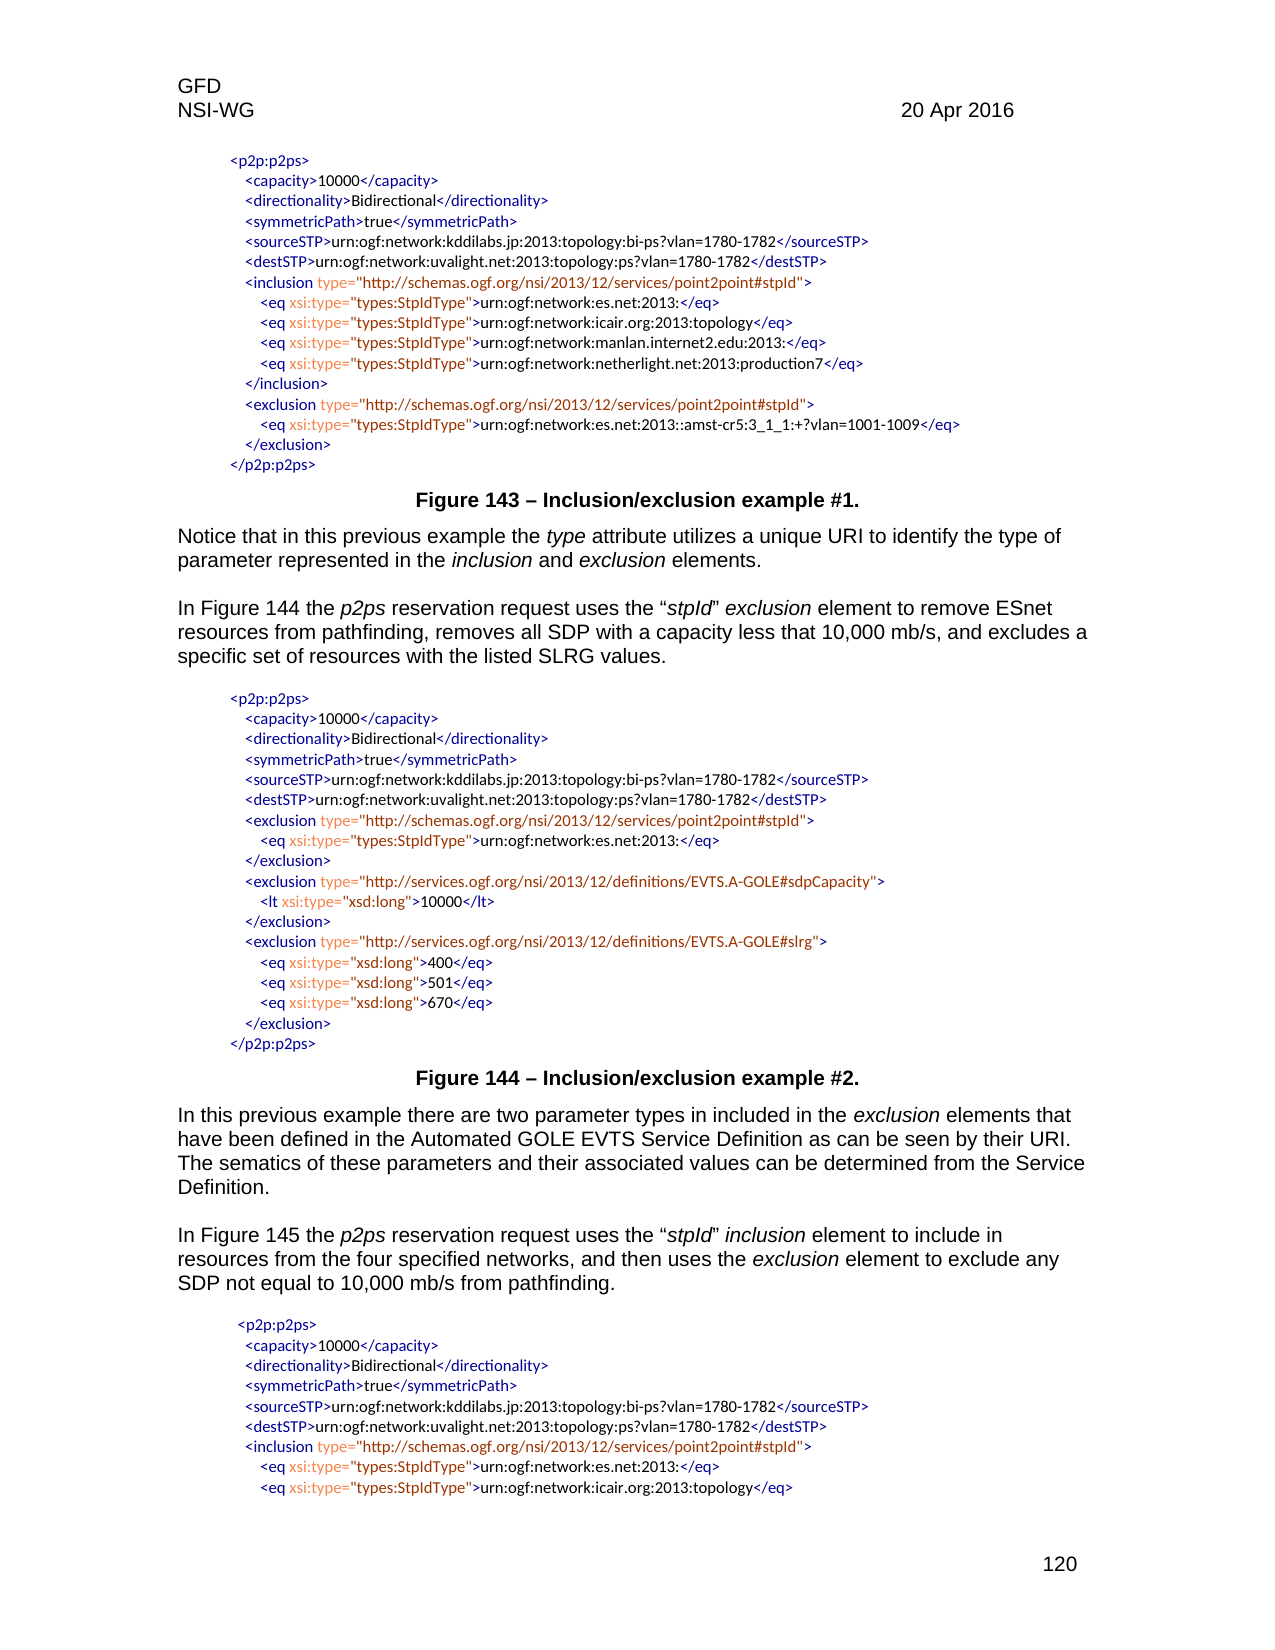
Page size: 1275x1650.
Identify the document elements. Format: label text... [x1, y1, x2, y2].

text <p2p:p2ps> <capacity>10000</capacity> <directionality>Bidirectional</directionality> <symmetricPath>true</symmetricPath> <sourceSTP>urn:ogf:network:kddilabs.jp:2013:topology:bi-ps?vlan=1780-1782</sourceSTP> <destSTP>urn:ogf:network:uvalight.net:2013:topology:ps?vlan=1780-1782</destSTP> <inclusion type="http://schemas.ogf.org/nsi/2013/12/services/point2point#stpId"> <eq xsi:type="types:StpIdType">urn:ogf:network:es.net:2013:</eq> <eq xsi:type="types:StpIdType">urn:ogf:network:icair.org:2013:topology</eq> <eq xsi:type="types:StpIdType">urn:ogf:network:manlan.internet2.edu:2013:</eq> <eq xsi:type="types:StpIdType">urn:ogf:network:netherlight.net:2013:production7</eq> </inclusion> <exclusion type="http://schemas.ogf.org/nsi/2013/12/services/point2point#stpId"> <eq xsi:type="types:StpIdType">urn:ogf:network:es.net:2013::amst-cr5:3_1_1:+?vlan=1001-1009</eq> </exclusion> </p2p:p2ps> [177, 150, 1098, 475]
text In Figure 145 the p2ps reservation request uses the “stpId” inclusion element to include in resources from the four specified networks, and then uses the exclusion element to exclude any SDP not equal to 10,000 mb/s from pathfinding. [177, 1222, 1098, 1294]
text In this previous example there are two parameter types in included in the exclusion elements that have been defined in the Automated GOLE EVTS Service Definition as can be seen by their URI. The sematics of these parameters and their associated values can be determined from the Service Definition. [177, 1103, 1098, 1198]
text <p2p:p2ps> <capacity>10000</capacity> <directionality>Bidirectional</directionality> <symmetricPath>true</symmetricPath> <sourceSTP>urn:ogf:network:kddilabs.jp:2013:topology:bi-ps?vlan=1780-1782</sourceSTP> <destSTP>urn:ogf:network:uvalight.net:2013:topology:ps?vlan=1780-1782</destSTP> <exclusion type="http://schemas.ogf.org/nsi/2013/12/services/point2point#stpId"> <eq xsi:type="types:StpIdType">urn:ogf:network:es.net:2013:</eq> </exclusion> <exclusion type="http://services.ogf.org/nsi/2013/12/definitions/EVTS.A-GOLE#sdpCapacity"> <lt xsi:type="xsd:long">10000</lt> </exclusion> <exclusion type="http://services.ogf.org/nsi/2013/12/definitions/EVTS.A-GOLE#slrg"> <eq xsi:type="xsd:long">400</eq> <eq xsi:type="xsd:long">501</eq> <eq xsi:type="xsd:long">670</eq> </exclusion> </p2p:p2ps> [177, 688, 1098, 1054]
text In Figure 144 the p2ps reservation request uses the “stpId” exclusion element to remove ESnet resources from pathfinding, removes all SDP with a capacity less that 10,000 mb/s, and excludes a specific set of resources with the listed SLRG values. [177, 596, 1098, 668]
text Notice that in this previous example the type attribute utilizes a unique URI to identify the type of parameter represented in the inclusion and exclusion elements. [177, 524, 1098, 572]
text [177, 1314, 1098, 1497]
